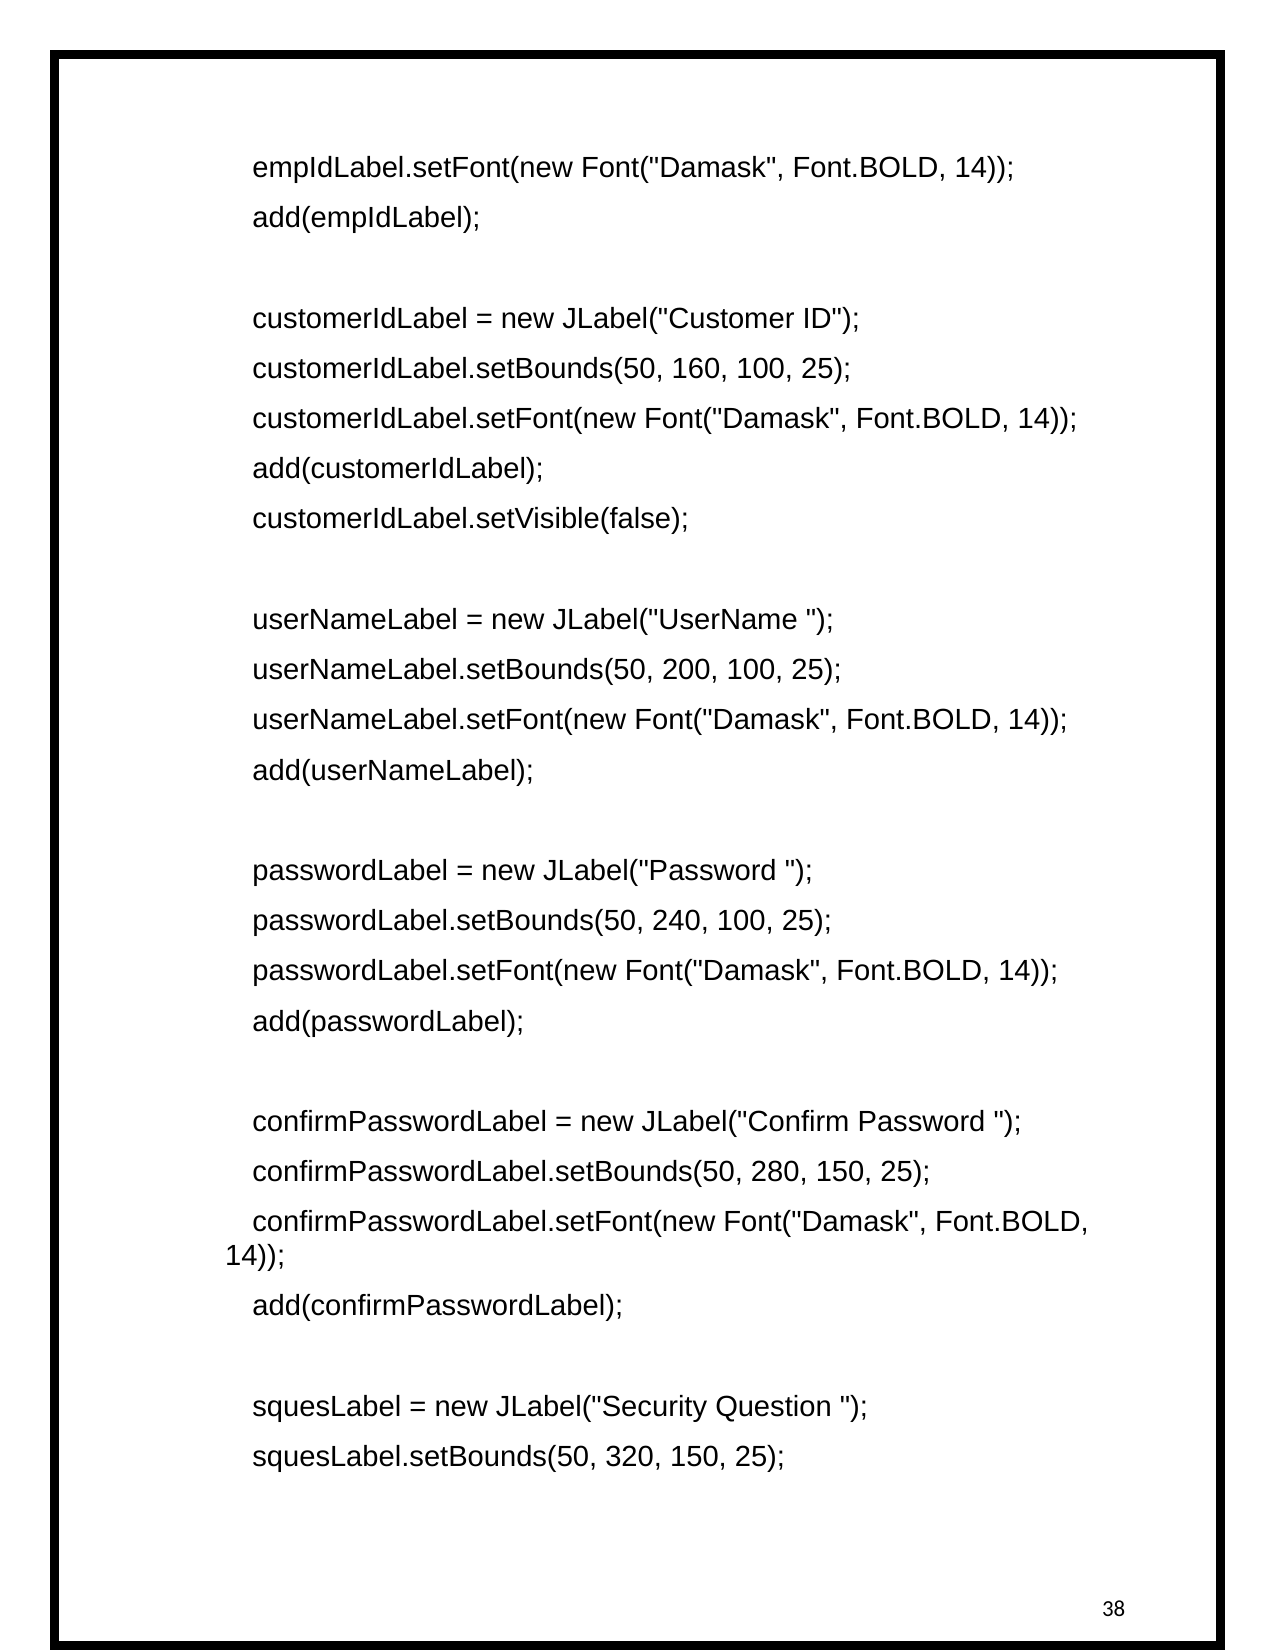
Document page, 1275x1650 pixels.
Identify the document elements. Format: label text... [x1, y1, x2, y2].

text confirmPasswordLabel.setFont(new Font("Damask", Font.BOLD, 14)); [187, 1204, 1125, 1271]
text squesLabel.setBounds(50, 320, 150, 25); [187, 1439, 1125, 1472]
text customerIdLabel.setFont(new Font("Damask", Font.BOLD, 14)); [187, 401, 1125, 434]
text passwordLabel.setFont(new Font("Damask", Font.BOLD, 14)); [187, 953, 1125, 987]
text userNameLabel.setFont(new Font("Damask", Font.BOLD, 14)); [187, 702, 1125, 736]
text passwordLabel = new JLabel("Password "); [187, 853, 1125, 886]
text squesLabel = new JLabel("Security Question "); [187, 1388, 1125, 1422]
text add(customerIdLabel); [187, 451, 1125, 485]
text customerIdLabel.setBounds(50, 160, 100, 25); [187, 351, 1125, 384]
text passwordLabel.setBounds(50, 240, 100, 25); [187, 903, 1125, 937]
text add(userNameLabel); [187, 752, 1125, 786]
text userNameLabel.setBounds(50, 200, 100, 25); [187, 652, 1125, 686]
text confirmPasswordLabel.setBounds(50, 280, 150, 25); [187, 1154, 1125, 1188]
text empIdLabel.setFont(new Font("Damask", Font.BOLD, 14)); [187, 150, 1125, 183]
text add(passwordLabel); [187, 1003, 1125, 1037]
text customerIdLabel.setVisible(false); [187, 501, 1125, 535]
text customerIdLabel = new JLabel("Customer ID"); [187, 301, 1125, 334]
text confirmPasswordLabel = new JLabel("Confirm Password "); [187, 1104, 1125, 1137]
text add(empIdLabel); [187, 200, 1125, 234]
text add(confirmPasswordLabel); [187, 1288, 1125, 1322]
text userNameLabel = new JLabel("UserName "); [187, 602, 1125, 635]
